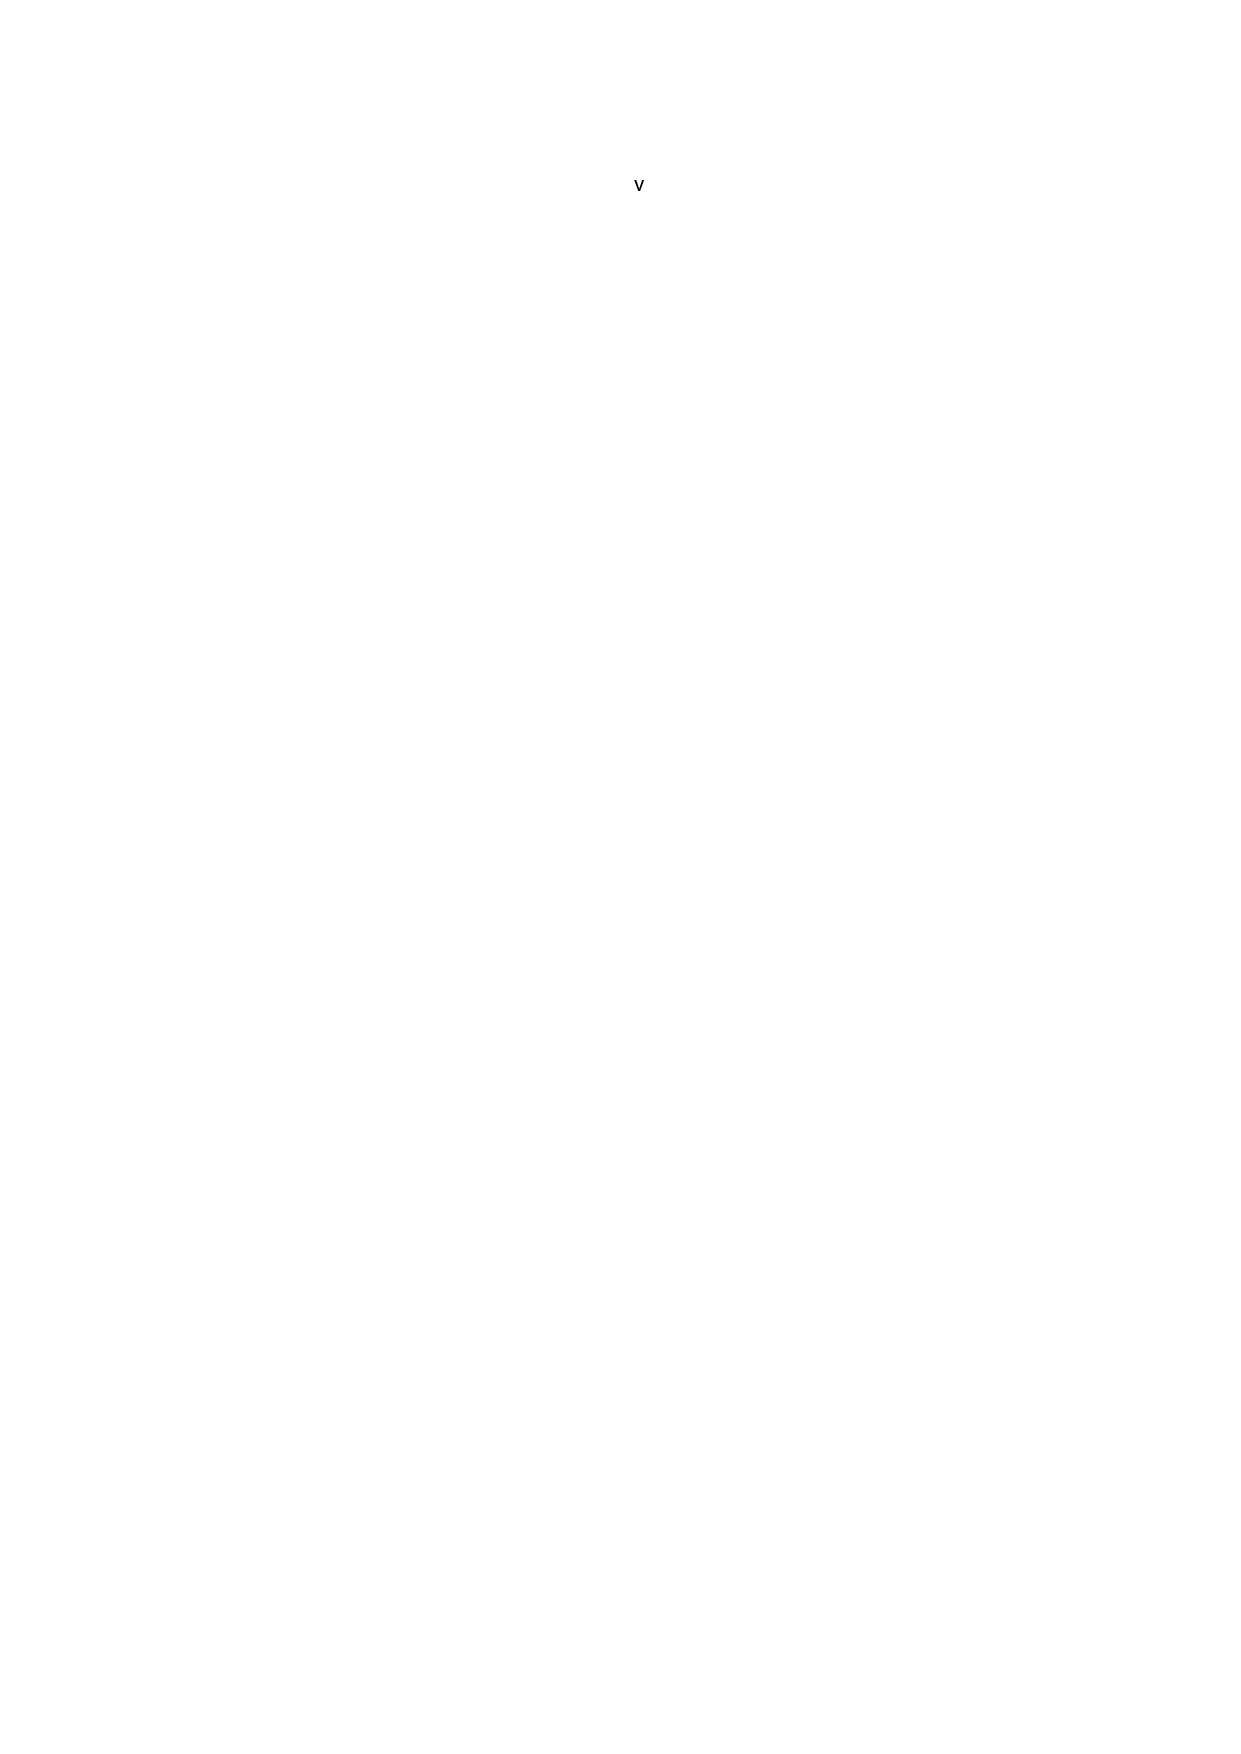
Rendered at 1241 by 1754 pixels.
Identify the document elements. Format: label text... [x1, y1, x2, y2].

text v [634, 169, 1154, 197]
